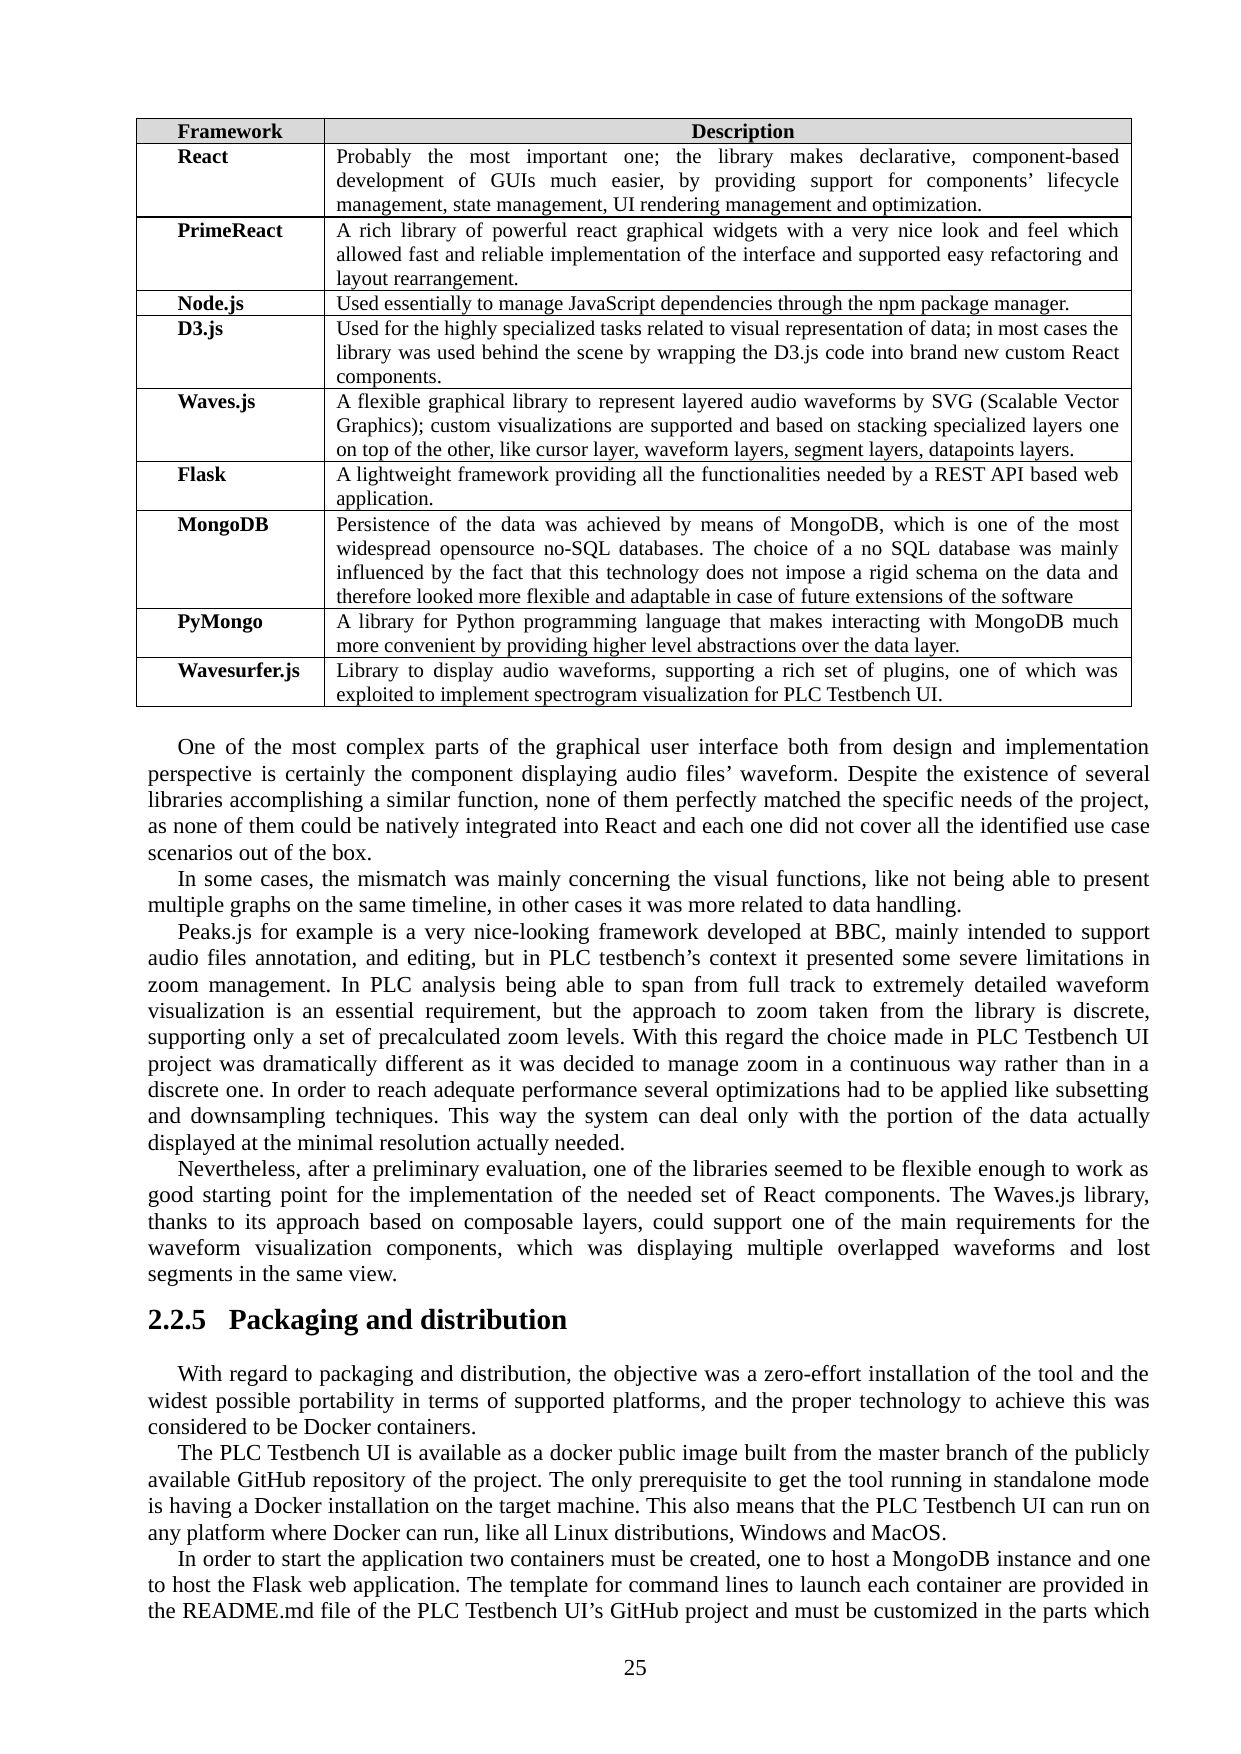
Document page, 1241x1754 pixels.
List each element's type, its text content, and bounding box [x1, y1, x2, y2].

table_cell React [137, 144, 324, 216]
table_cell Used essentially to manage JavaScript dependencies through the npm package manager. [325, 291, 1131, 315]
table_cell A lightweight framework providing all the functionalities needed by a REST API based web application. [325, 462, 1131, 510]
table_cell PyMongo [137, 609, 324, 657]
list Packaging and distribution [148, 1302, 1152, 1335]
table_cell A flexible graphical library to represent layered audio waveforms by SVG (Scalable Vector Graphics); custom visualizations are supported and based on stacking specialized layers one on top of the other, like cursor layer, waveform layers, segment layers, datapoints layers. [325, 389, 1131, 461]
table_header Description [325, 119, 1131, 143]
text Peaks.js for example is a very nice-looking framework developed at BBC, mainly intended to support audio files annotation, and editing, but in PLC testbench’s context it presented some severe limitations in zoom management. In PLC analysis being able to span from full track to extremely detailed waveform visualization is an essential requirement, but the approach to zoom taken from the library is discrete, supporting only a set of precalculated zoom levels. With this regard the choice made in PLC Testbench UI project was dramatically different as it was decided to manage zoom in a continuous way rather than in a discrete one. In order to reach adequate performance several optimizations had to be applied like subsetting and downsampling techniques. This way the system can deal only with the portion of the data actually displayed at the minimal resolution actually needed. [148, 918, 1152, 1155]
text In some cases, the mismatch was mainly concerning the visual functions, like not being able to present multiple graphs on the same timeline, in other cases it was more related to data handling. [148, 865, 1152, 918]
table_cell Persistence of the data was achieved by means of MongoDB, which is one of the most widespread opensource no-SQL databases. The choice of a no SQL database was mainly influenced by the fact that this technology does not impose a rigid schema on the data and therefore looked more flexible and adaptable in case of future extensions of the software [325, 511, 1131, 608]
text The PLC Testbench UI is available as a docker public image built from the master branch of the publicly available GitHub repository of the project. The only prerequisite to get the tool running in standalone mode is having a Docker installation on the target machine. This also means that the PLC Testbench UI can run on any platform where Docker can run, like all Linux distributions, Windows and MacOS. [148, 1439, 1152, 1545]
table_cell Wavesurfer.js [137, 658, 324, 706]
table_cell MongoDB [137, 511, 324, 608]
table_cell A library for Python programming language that makes interacting with MongoDB much more convenient by providing higher level abstractions over the data layer. [325, 609, 1131, 657]
table_cell Used for the highly specialized tasks related to visual representation of data; in most cases the library was used behind the scene by wrapping the D3.js code into brand new custom React components. [325, 316, 1131, 388]
table_cell Flask [137, 462, 324, 510]
table_cell D3.js [137, 316, 324, 388]
table_cell Node.js [137, 291, 324, 315]
text One of the most complex parts of the graphical user interface both from design and implementation perspective is certainly the component displaying audio files’ waveform. Despite the existence of several libraries accomplishing a similar function, none of them perfectly matched the specific needs of the project, as none of them could be natively integrated into React and each one did not cover all the identified use case scenarios out of the box. [148, 733, 1152, 865]
text Nevertheless, after a preliminary evaluation, one of the libraries seemed to be flexible enough to work as good starting point for the implementation of the needed set of React components. The Waves.js library, thanks to its approach based on composable layers, could support one of the main requirements for the waveform visualization components, which was displaying multiple overlapped waveforms and lost segments in the same view. [148, 1155, 1152, 1287]
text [148, 1545, 1152, 1624]
text With regard to packaging and distribution, the objective was a zero-effort installation of the tool and the widest possible portability in terms of supported platforms, and the proper technology to achieve this was considered to be Docker containers. [148, 1360, 1152, 1439]
table_cell PrimeReact [137, 218, 324, 290]
table_cell Library to display audio waveforms, supporting a rich set of plugins, one of which was exploited to implement spectrogram visualization for PLC Testbench UI. [325, 658, 1131, 706]
table_cell A rich library of powerful react graphical widgets with a very nice look and feel which allowed fast and reliable implementation of the interface and supported easy refactoring and layout rearrangement. [325, 218, 1131, 290]
table_cell Waves.js [137, 389, 324, 461]
table_header Framework [137, 119, 324, 143]
table_cell Probably the most important one; the library makes declarative, component-based development of GUIs much easier, by providing support for components’ lifecycle management, state management, UI rendering management and optimization. [325, 144, 1131, 216]
